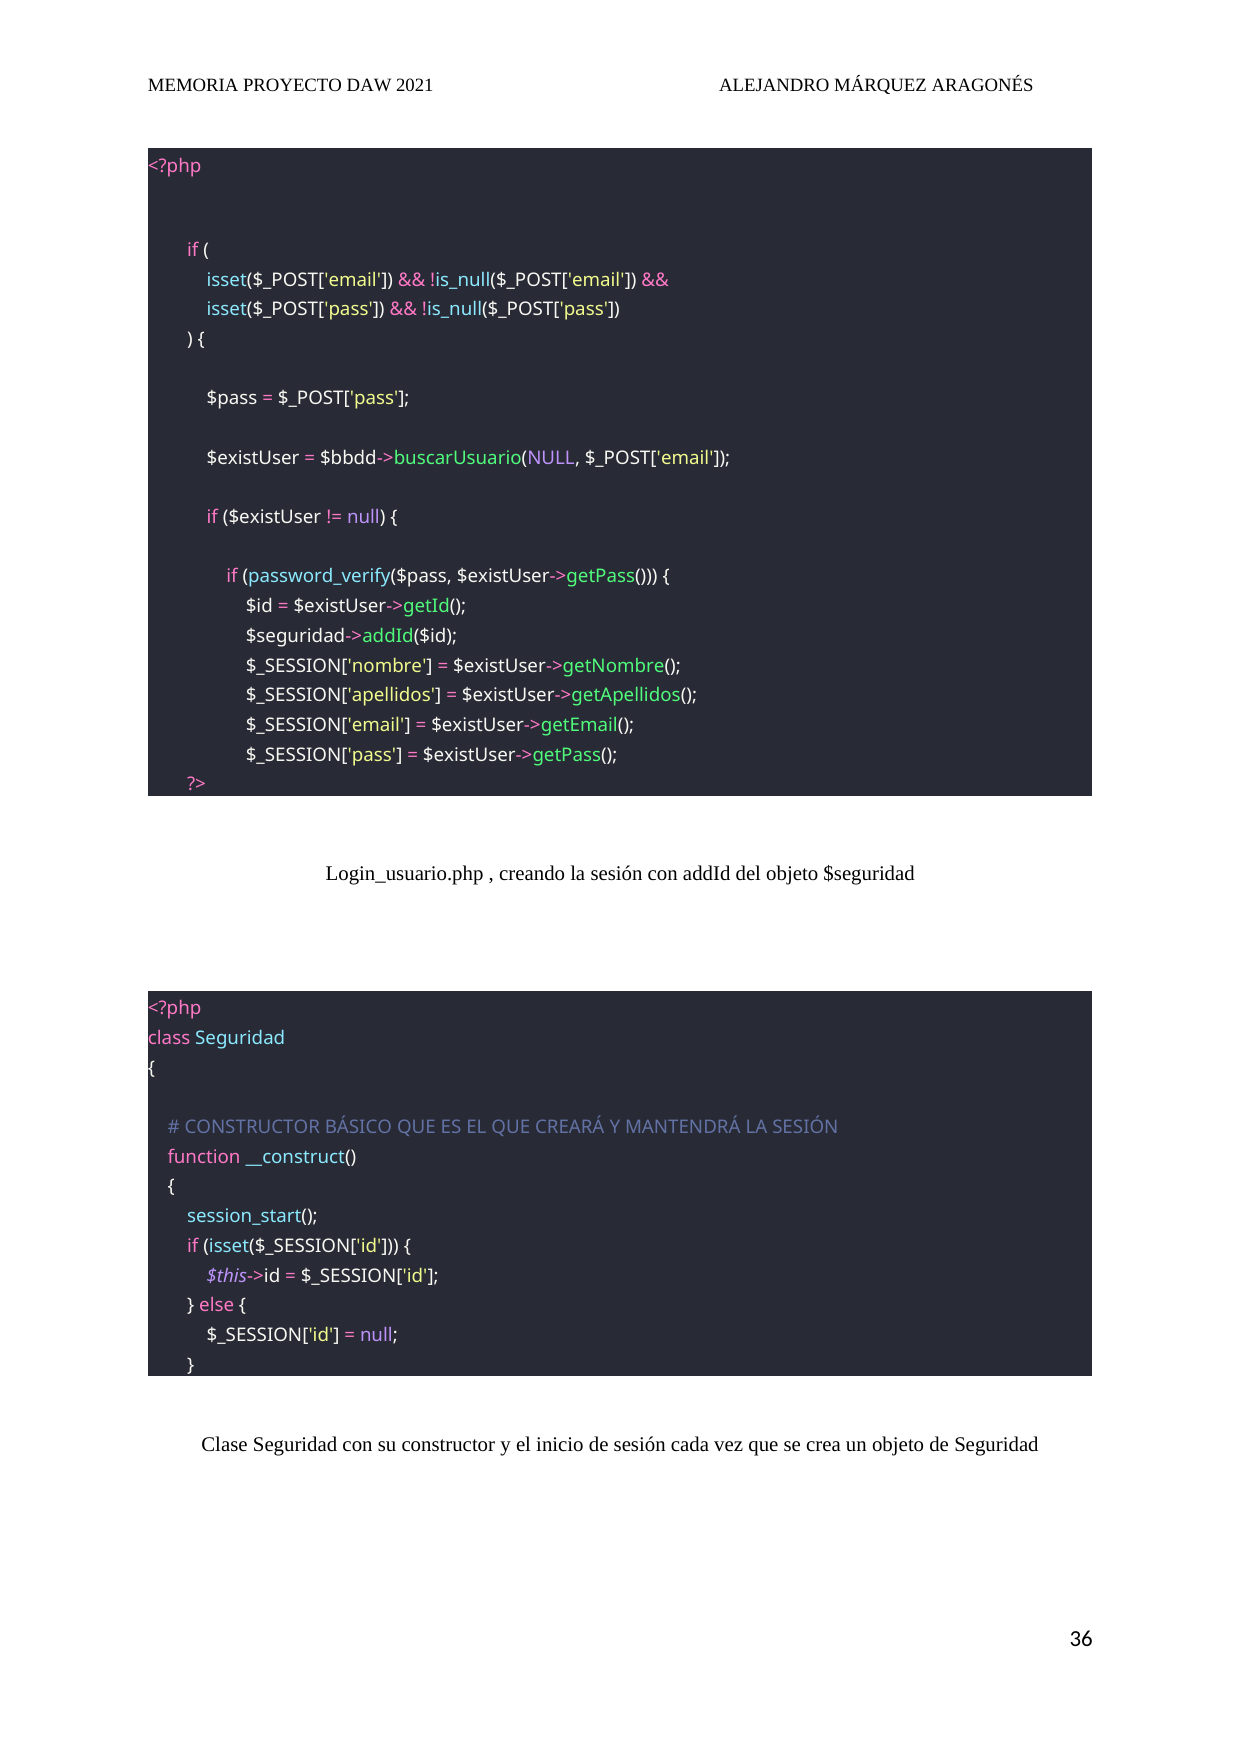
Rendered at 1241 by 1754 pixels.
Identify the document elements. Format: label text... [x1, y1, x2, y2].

text # CONSTRUCTOR BÁSICO QUE ES EL QUE CREARÁ Y MANTENDRÁ LA SESIÓN [148, 1109, 1092, 1139]
text if (isset($_SESSION['id'])) { [148, 1228, 1092, 1258]
text <?php [148, 991, 1092, 1020]
text $_SESSION['id'] = null; [148, 1317, 1092, 1347]
text $existUser = $bbdd->buscarUsuario(NULL, $_POST['email']); [148, 440, 1092, 469]
text isset($_POST['pass']) && !is_null($_POST['pass']) [148, 291, 1092, 321]
text $_SESSION['pass'] = $existUser->getPass(); [148, 737, 1092, 766]
text ) { [148, 321, 1092, 351]
text if (password_verify($pass, $existUser->getPass())) { [148, 559, 1092, 588]
text $_SESSION['nombre'] = $existUser->getNombre(); [148, 648, 1092, 677]
text function __construct() [148, 1139, 1092, 1169]
text session_start(); [148, 1198, 1092, 1228]
text { [148, 1169, 1092, 1198]
text $_SESSION['email'] = $existUser->getEmail(); [148, 707, 1092, 737]
text <?php [148, 148, 1092, 177]
text if ( [148, 232, 1092, 262]
text } [148, 1347, 1092, 1376]
text if ($existUser != null) { [148, 499, 1092, 529]
text $id = $existUser->getId(); [148, 588, 1092, 618]
text class Seguridad [148, 1020, 1092, 1050]
text Login_usuario.php , creando la sesión con addId del objeto $seguridad [148, 861, 1092, 885]
text } else { [148, 1287, 1092, 1317]
text ?> [148, 766, 1092, 796]
text $pass = $_POST['pass']; [148, 381, 1092, 410]
text isset($_POST['email']) && !is_null($_POST['email']) && [148, 262, 1092, 291]
text Clase Seguridad con su constructor y el inicio de sesión cada vez que se crea un objeto de Seguridad [148, 1431, 1092, 1456]
text $_SESSION['apellidos'] = $existUser->getApellidos(); [148, 677, 1092, 707]
text $this->id = $_SESSION['id']; [148, 1258, 1092, 1287]
text $seguridad->addId($id); [148, 618, 1092, 648]
text { [148, 1050, 1092, 1079]
